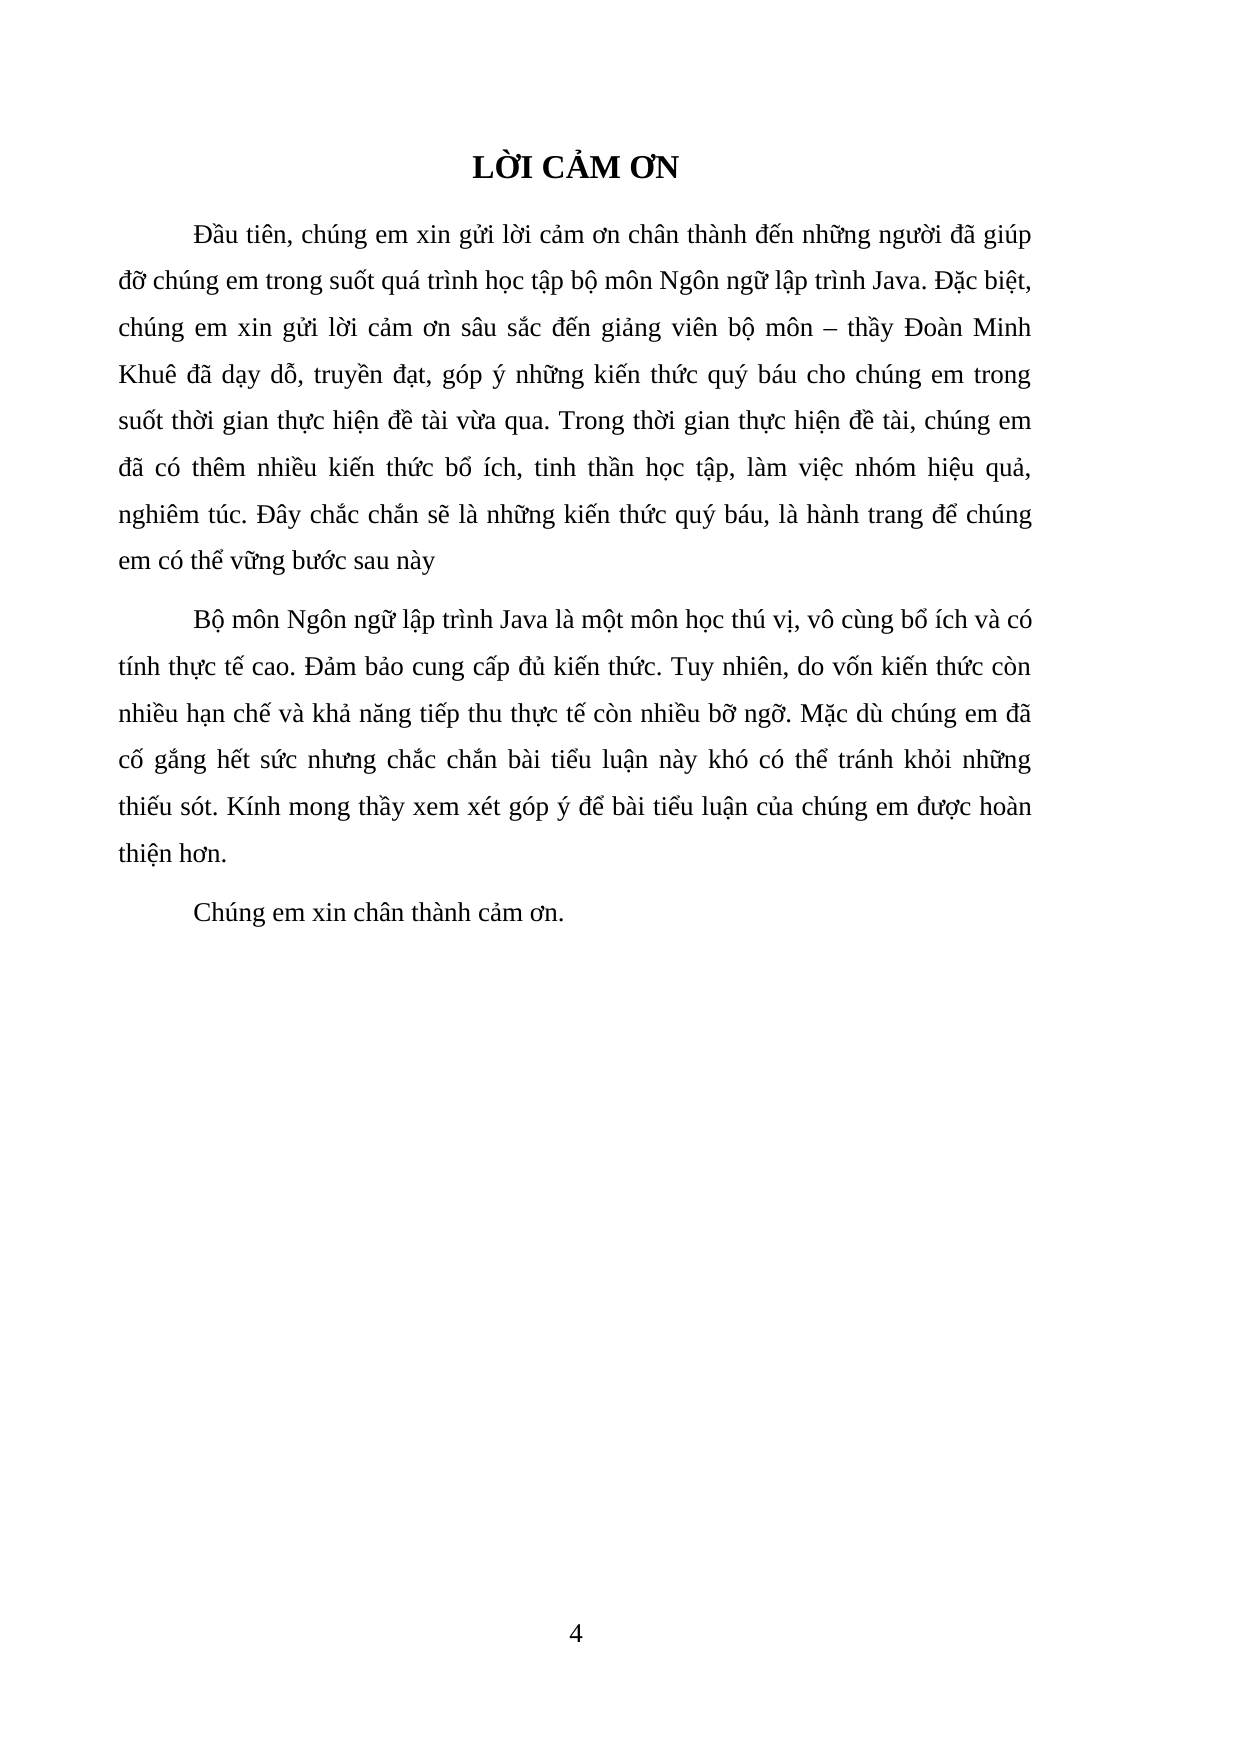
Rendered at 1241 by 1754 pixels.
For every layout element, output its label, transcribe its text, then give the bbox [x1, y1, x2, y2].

text Đầu tiên, chúng em xin gửi lời cảm ơn chân thành đến những người đã giúp đỡ chúng em trong suốt quá trình học tập bộ môn Ngôn ngữ lập trình Java. Đặc biệt, chúng em xin gửi lời cảm ơn sâu sắc đến giảng viên bộ môn – thầy Đoàn Minh Khuê đã dạy dỗ, truyền đạt, góp ý những kiến thức quý báu cho chúng em trong suốt thời gian thực hiện đề tài vừa qua. Trong thời gian thực hiện đề tài, chúng em đã có thêm nhiều kiến thức bổ ích, tinh thần học tập, làm việc nhóm hiệu quả, nghiêm túc. Đây chắc chắn sẽ là những kiến thức quý báu, là hành trang để chúng em có thể vững bước sau này [118, 218, 1033, 576]
text LỜI CẢM ƠN [118, 148, 1033, 186]
text Bộ môn Ngôn ngữ lập trình Java là một môn học thú vị, vô cùng bổ ích và có tính thực tế cao. Đảm bảo cung cấp đủ kiến thức. Tuy nhiên, do vốn kiến thức còn nhiều hạn chế và khả năng tiếp thu thực tế còn nhiều bỡ ngỡ. Mặc dù chúng em đã cố gắng hết sức nhưng chắc chắn bài tiểu luận này khó có thể tránh khỏi những thiếu sót. Kính mong thầy xem xét góp ý để bài tiểu luận của chúng em được hoàn thiện hơn. [118, 603, 1033, 868]
text Chúng em xin chân thành cảm ơn. [118, 896, 1033, 927]
